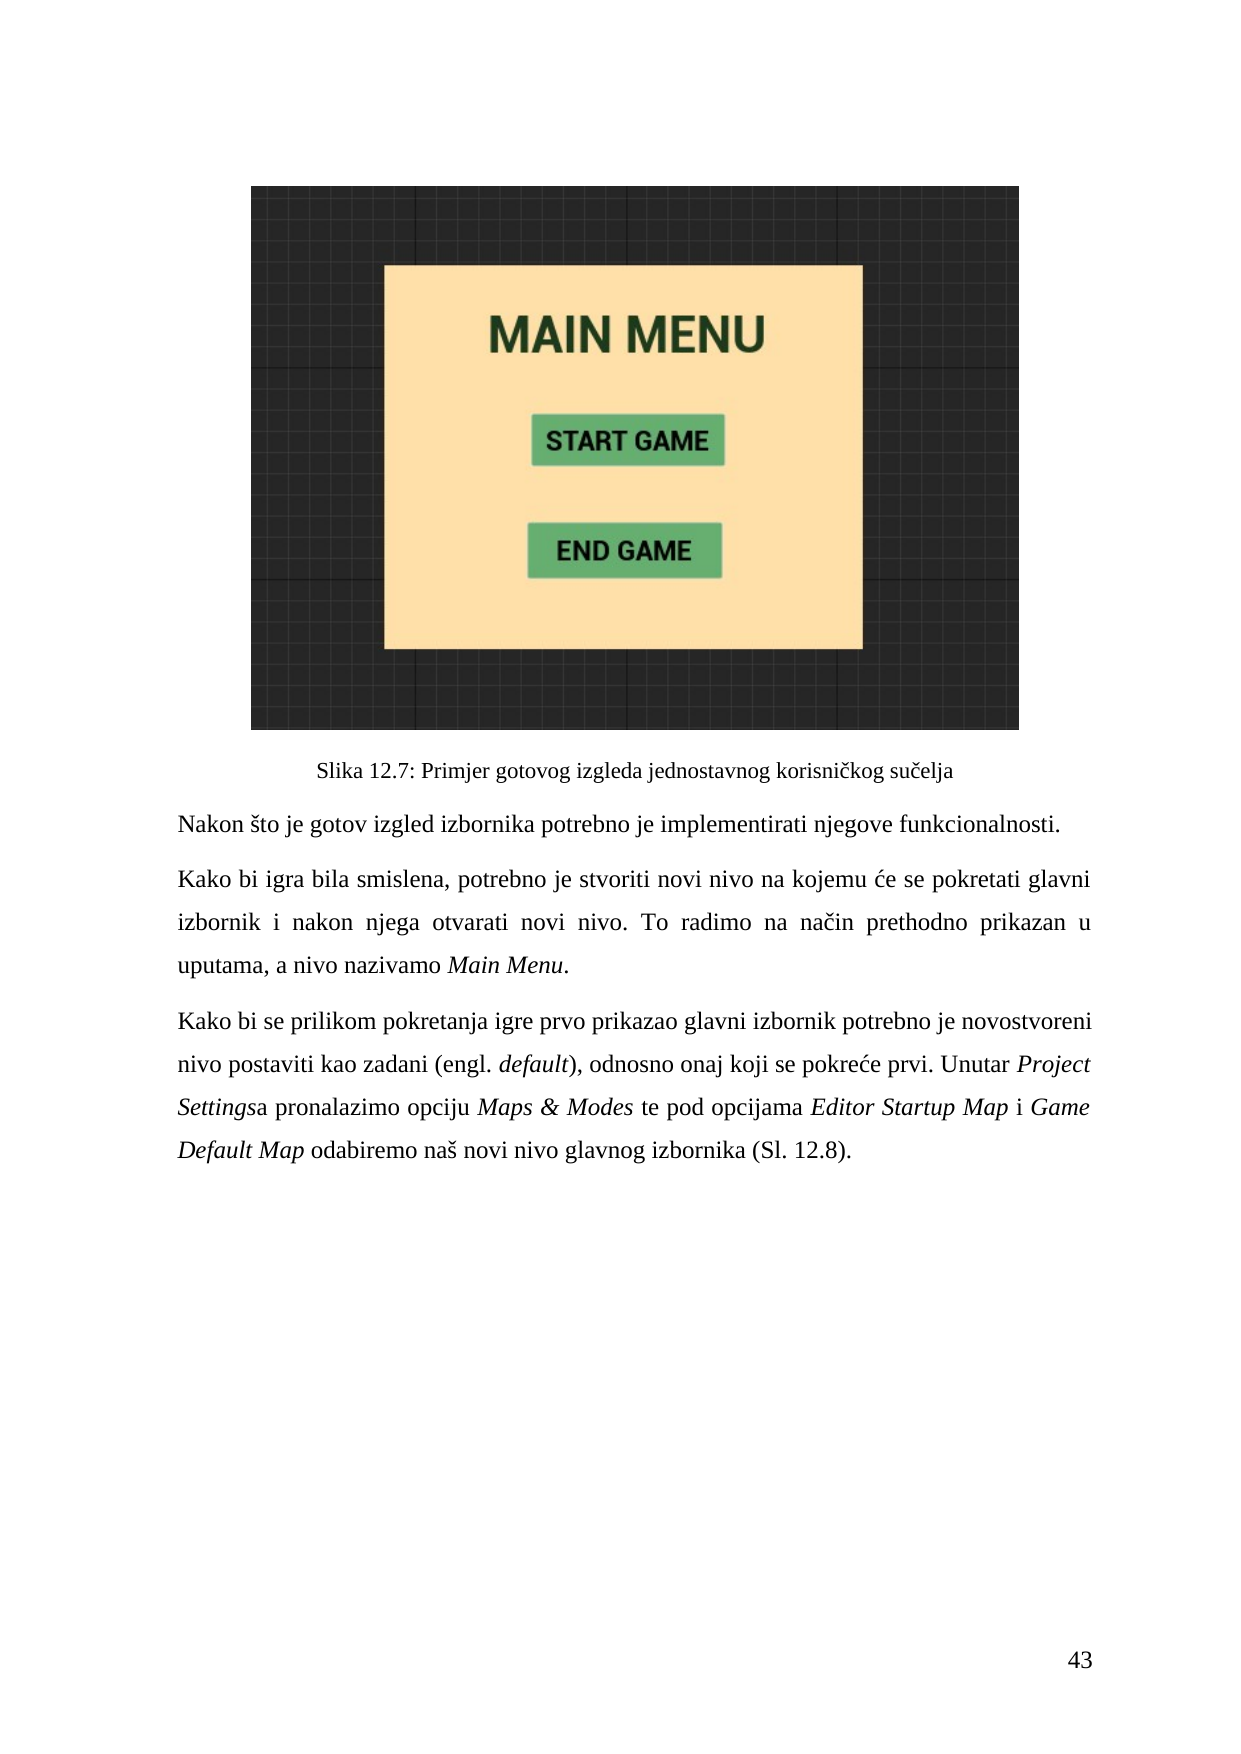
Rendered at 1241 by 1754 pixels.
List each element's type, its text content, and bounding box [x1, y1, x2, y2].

text Nakon što je gotov izgled izbornika potrebno je implementirati njegove funkcionalnosti. [177, 809, 1092, 837]
text Slika 12.7: Primjer gotovog izgleda jednostavnog korisničkog sučelja [177, 757, 1092, 783]
picture [251, 186, 1019, 730]
text Kako bi igra bila smislena, potrebno je stvoriti novi nivo na kojemu će se pokretati glavni izbornik i nakon njega otvarati novi nivo. To radimo na način prethodno prikazan u uputama, a nivo nazivamo Main Menu. [177, 864, 1092, 979]
text Kako bi se prilikom pokretanja igre prvo prikazao glavni izbornik potrebno je novostvoreni nivo postaviti kao zadani (engl. default), odnosno onaj koji se pokreće prvi. Unutar Project Settingsa pronalazimo opciju Maps & Modes te pod opcijama Editor Startup Map i Game Default Map odabiremo naš novi nivo glavnog izbornika (Sl. 12.8). [177, 1006, 1092, 1164]
